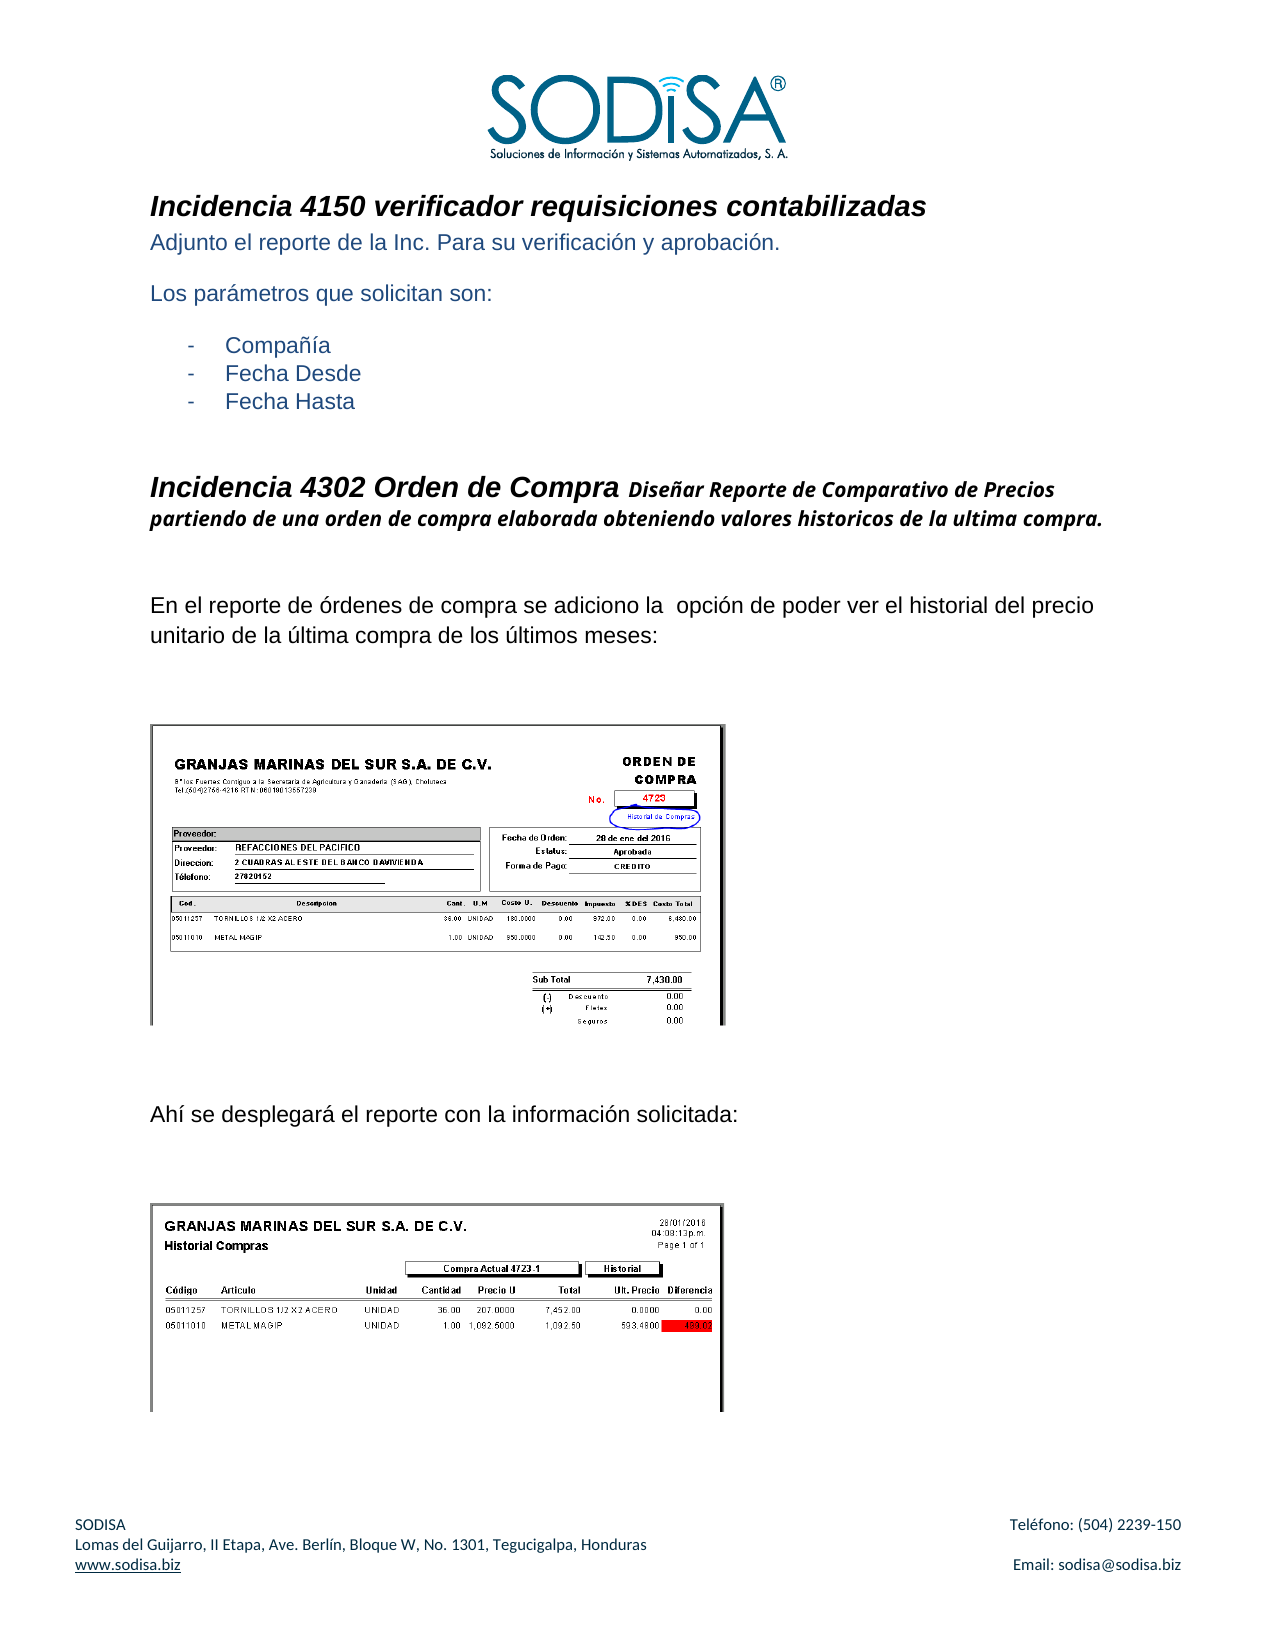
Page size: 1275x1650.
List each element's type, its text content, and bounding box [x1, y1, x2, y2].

subtitle Incidencia 4150 verificador requisiciones contabilizadas [150, 189, 1125, 223]
list Fecha Hasta [187, 387, 1125, 415]
list Fecha Desde [187, 359, 1125, 387]
picture [150, 1203, 725, 1412]
picture [150, 724, 726, 1026]
text Ahí se desplegará el reporte con la información solicitada: [150, 1101, 1125, 1128]
text En el reporte de órdenes de compra se adiciono la opción de poder ver el historial del precio unitario de la última compra de los últimos meses: [150, 592, 1125, 648]
text Los parámetros que solicitan son: [150, 280, 1125, 307]
list Compañía [187, 331, 1125, 359]
text Adjunto el reporte de la Inc. Para su verificación y aprobación. [150, 229, 1125, 256]
subtitle Incidencia 4302 Orden de Compra Diseñar Reporte de Comparativo de Precios partiendo de una orden de compra elaborada obteniendo valores historicos de la ultima compra. [150, 471, 1125, 532]
